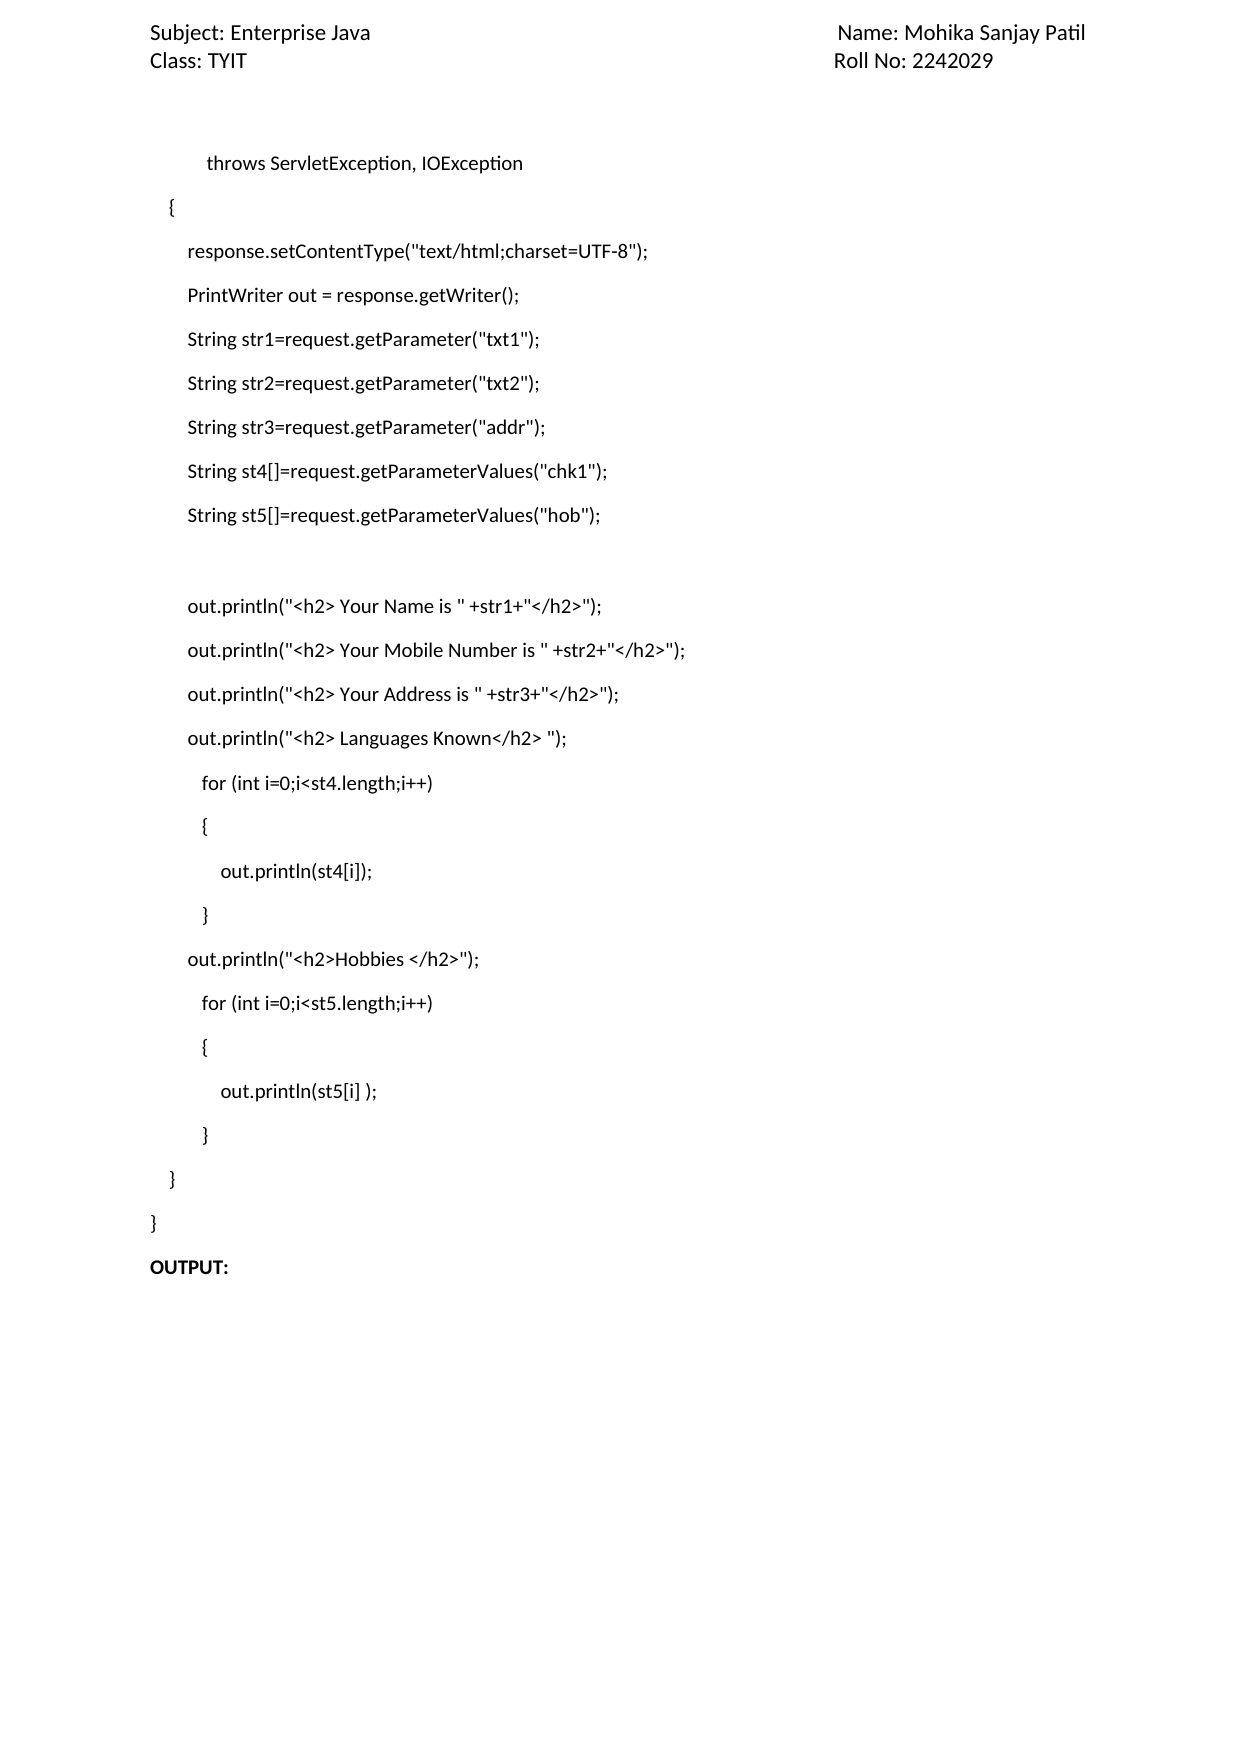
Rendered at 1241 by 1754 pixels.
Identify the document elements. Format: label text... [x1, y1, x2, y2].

text response.setContentType("text/html;charset=UTF-8"); [150, 238, 1090, 263]
text out.println("<h2>Hobbies </h2>"); [150, 946, 1090, 971]
text out.println("<h2> Your Address is " +str3+"</h2>"); [150, 682, 1090, 707]
text { [150, 194, 1090, 219]
text out.println("<h2> Your Mobile Number is " +str2+"</h2>"); [150, 637, 1090, 663]
text for (int i=0;i<st5.length;i++) [150, 990, 1090, 1015]
text out.println(st4[i]); [150, 858, 1090, 883]
text } [150, 1166, 1090, 1192]
text String st5[]=request.getParameterValues("hob"); [150, 502, 1090, 528]
text } [150, 1122, 1090, 1148]
text String st4[]=request.getParameterValues("chk1"); [150, 458, 1090, 484]
text for (int i=0;i<st4.length;i++) [150, 770, 1090, 795]
text } [150, 902, 1090, 927]
text throws ServletException, IOException [150, 150, 1090, 175]
text PrintWriter out = response.getWriter(); [150, 282, 1090, 308]
text String str3=request.getParameter("addr"); [150, 414, 1090, 440]
text OUTPUT: [150, 1254, 1090, 1280]
text String str1=request.getParameter("txt1"); [150, 326, 1090, 352]
text } [150, 1210, 1090, 1236]
text { [150, 1034, 1090, 1059]
text String str2=request.getParameter("txt2"); [150, 370, 1090, 396]
text out.println(st5[i] ); [150, 1078, 1090, 1103]
text { [150, 814, 1090, 839]
text out.println("<h2> Languages Known</h2> "); [150, 726, 1090, 751]
text out.println("<h2> Your Name is " +str1+"</h2>"); [150, 593, 1090, 619]
